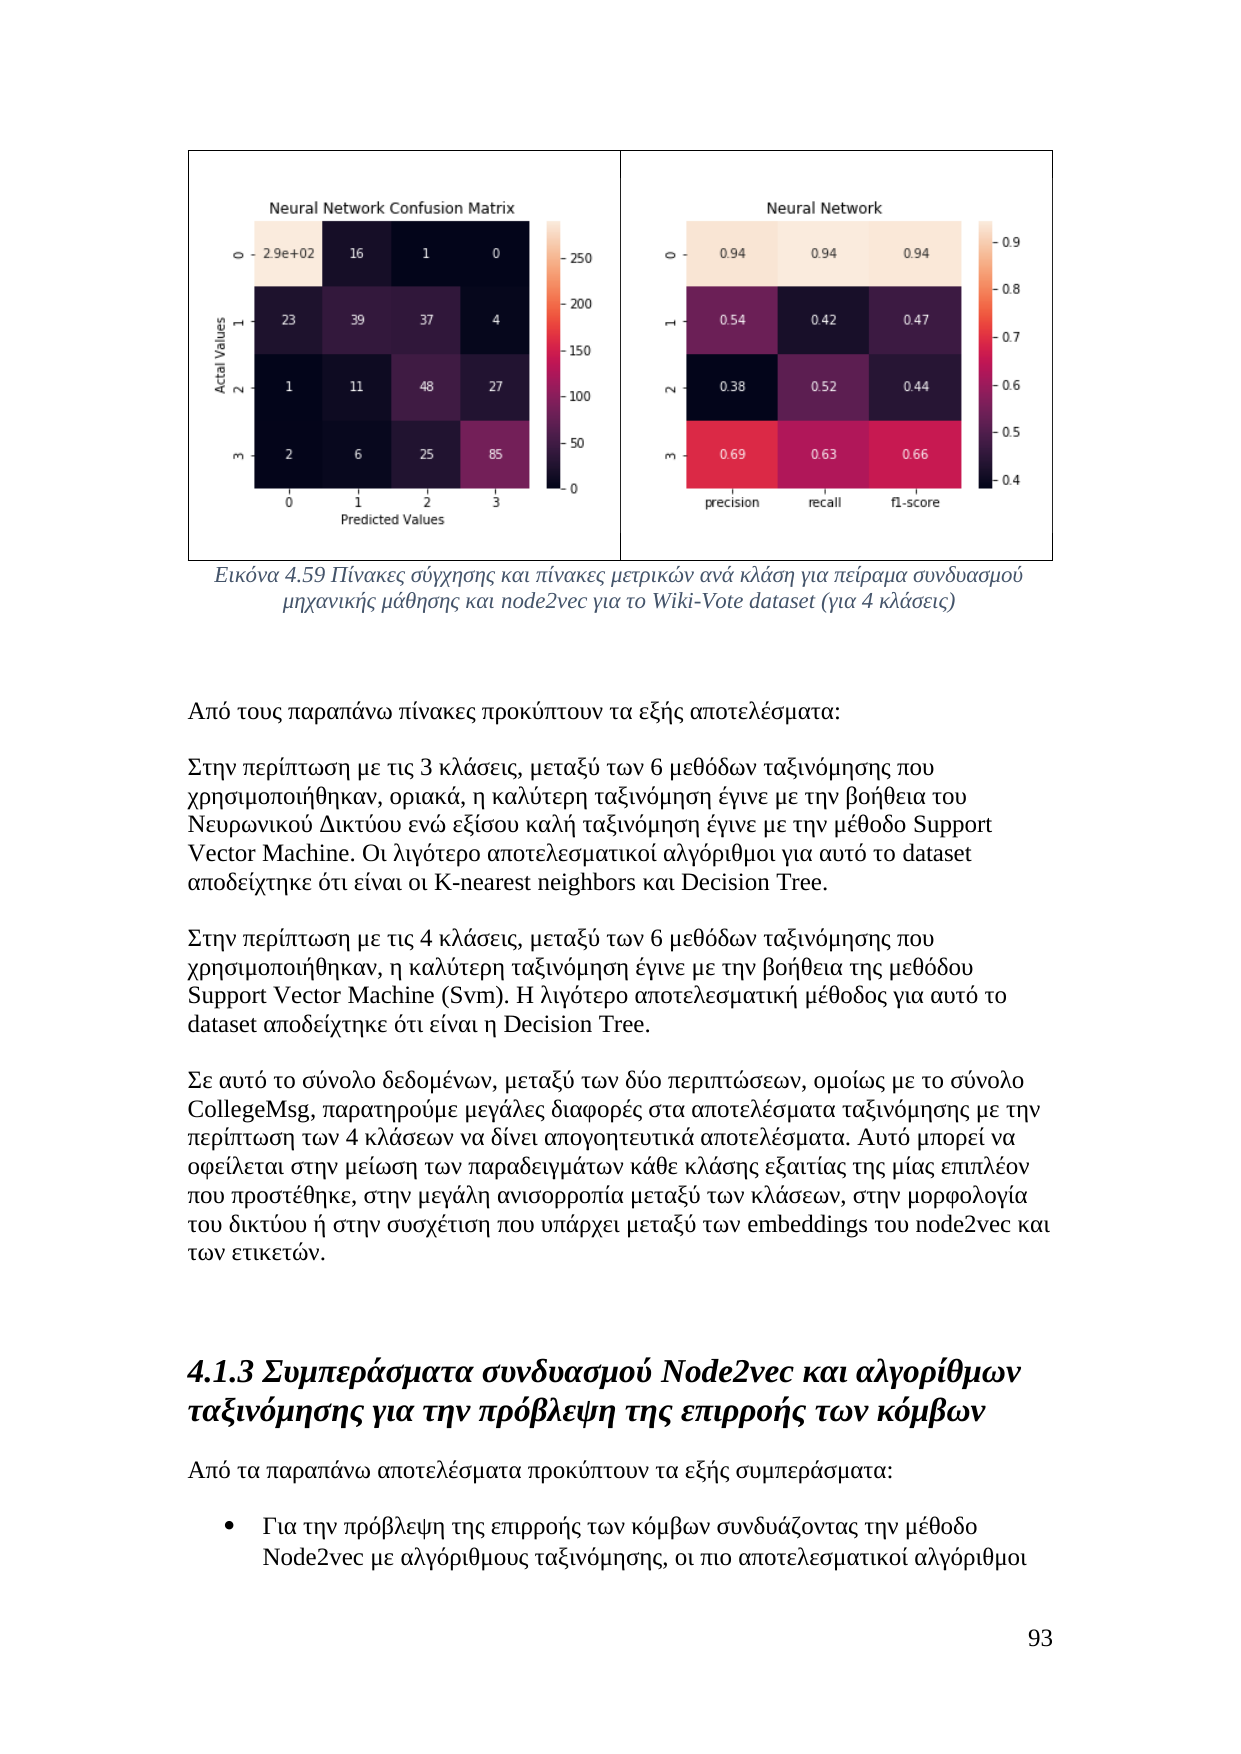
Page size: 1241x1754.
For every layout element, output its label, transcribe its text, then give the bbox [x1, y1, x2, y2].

table_cell [621, 151, 1052, 559]
subtitle 4.1.3 Συμπεράσματα συνδυασμού Node2vec και αλγορίθμων ταξινόμησης για την πρόβλεψη της επιρροής των κόμβων [187, 1352, 1053, 1428]
text Σε αυτό το σύνολο δεδομένων, μεταξύ των δύο περιπτώσεων, ομοίως με το σύνολο CollegeMsg, παρατηρούμε μεγάλες διαφορές στα αποτελέσματα ταξινόμησης με την περίπτωση των 4 κλάσεων να δίνει απογοητευτικά αποτελέσματα. Αυτό μπορεί να οφείλεται στην μείωση των παραδειγμάτων κάθε κλάσης εξαιτίας της μίας επιπλέον που προστέθηκε, στην μεγάλη ανισορροπία μεταξύ των κλάσεων, στην μορφολογία του δικτύου ή στην συσχέτιση που υπάρχει μεταξύ των embeddings του node2vec και των ετικετών. [187, 1065, 1053, 1266]
picture [631, 178, 1053, 533]
text Από τα παραπάνω αποτελέσματα προκύπτουν τα εξής συμπεράσματα: [187, 1455, 1053, 1484]
text Στην περίπτωση με τις 3 κλάσεις, μεταξύ των 6 μεθόδων ταξινόμησης που χρησιμοποιήθηκαν, οριακά, η καλύτερη ταξινόμηση έγινε με την βοήθεια του Νευρωνικού Δικτύου ενώ εξίσου καλή ταξινόμηση έγινε με την μέθοδο Support Vector Machine. Οι λιγότερο αποτελεσματικοί αλγόριθμοι για αυτό το dataset αποδείχτηκε ότι είναι οι K-nearest neighbors και Decision Tree. [187, 752, 1053, 896]
table_cell [189, 151, 620, 559]
picture [199, 178, 621, 533]
text Από τους παραπάνω πίνακες προκύπτουν τα εξής αποτελέσματα: [187, 696, 1053, 725]
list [225, 1511, 1053, 1571]
text Στην περίπτωση με τις 4 κλάσεις, μεταξύ των 6 μεθόδων ταξινόμησης που χρησιμοποιήθηκαν, η καλύτερη ταξινόμηση έγινε με την βοήθεια της μεθόδου Support Vector Machine (Svm). Η λιγότερο αποτελεσματική μέθοδος για αυτό το dataset αποδείχτηκε ότι είναι η Decision Tree. [187, 923, 1053, 1038]
